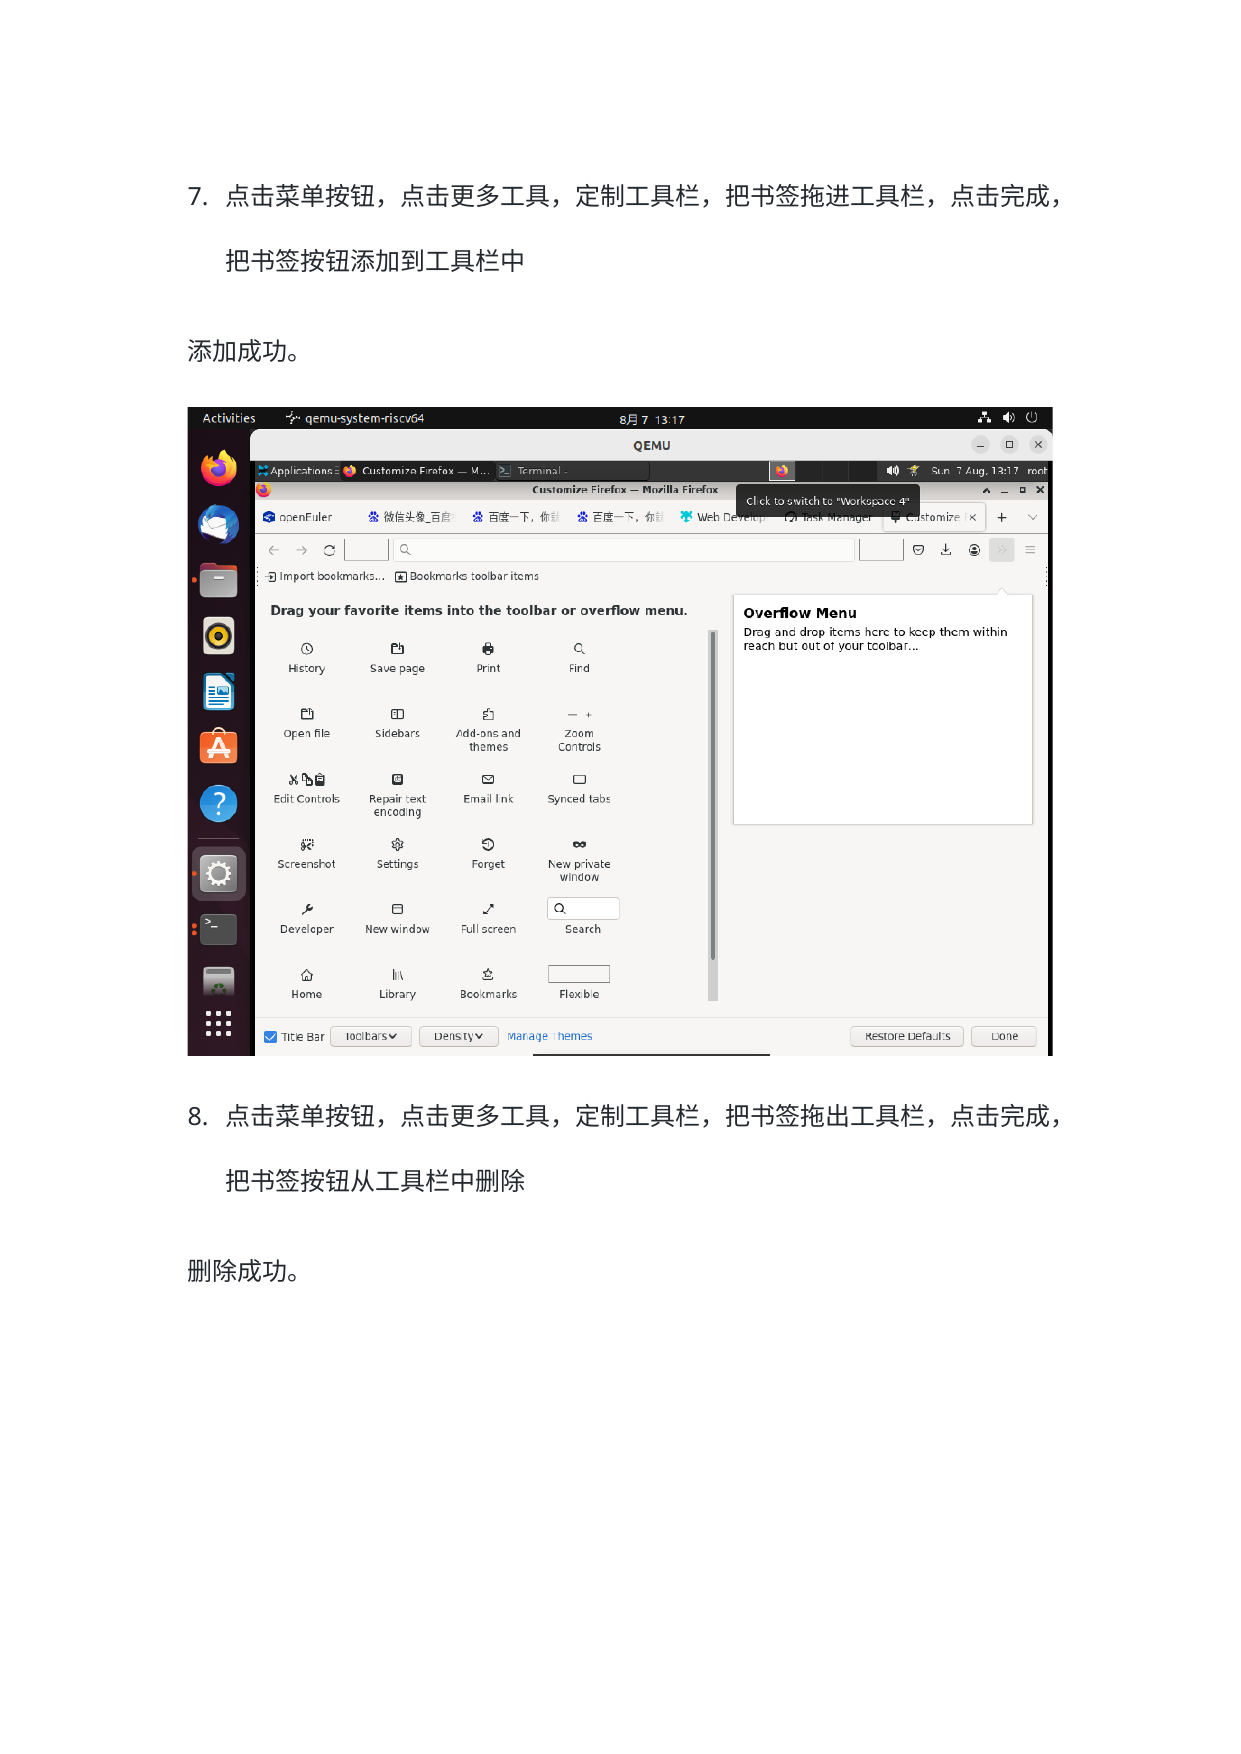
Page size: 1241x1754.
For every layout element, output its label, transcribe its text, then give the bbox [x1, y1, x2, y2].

list 点击菜单按钮，点击更多工具，定制工具栏，把书签拖进工具栏，点击完成，把书签按钮添加到工具栏中 [187, 162, 1053, 292]
picture [187, 407, 1053, 1056]
text 添加成功。 [187, 317, 1053, 382]
text 删除成功。 [187, 1237, 1053, 1302]
list 点击菜单按钮，点击更多工具，定制工具栏，把书签拖出工具栏，点击完成，把书签按钮从工具栏中删除 [187, 1082, 1053, 1212]
